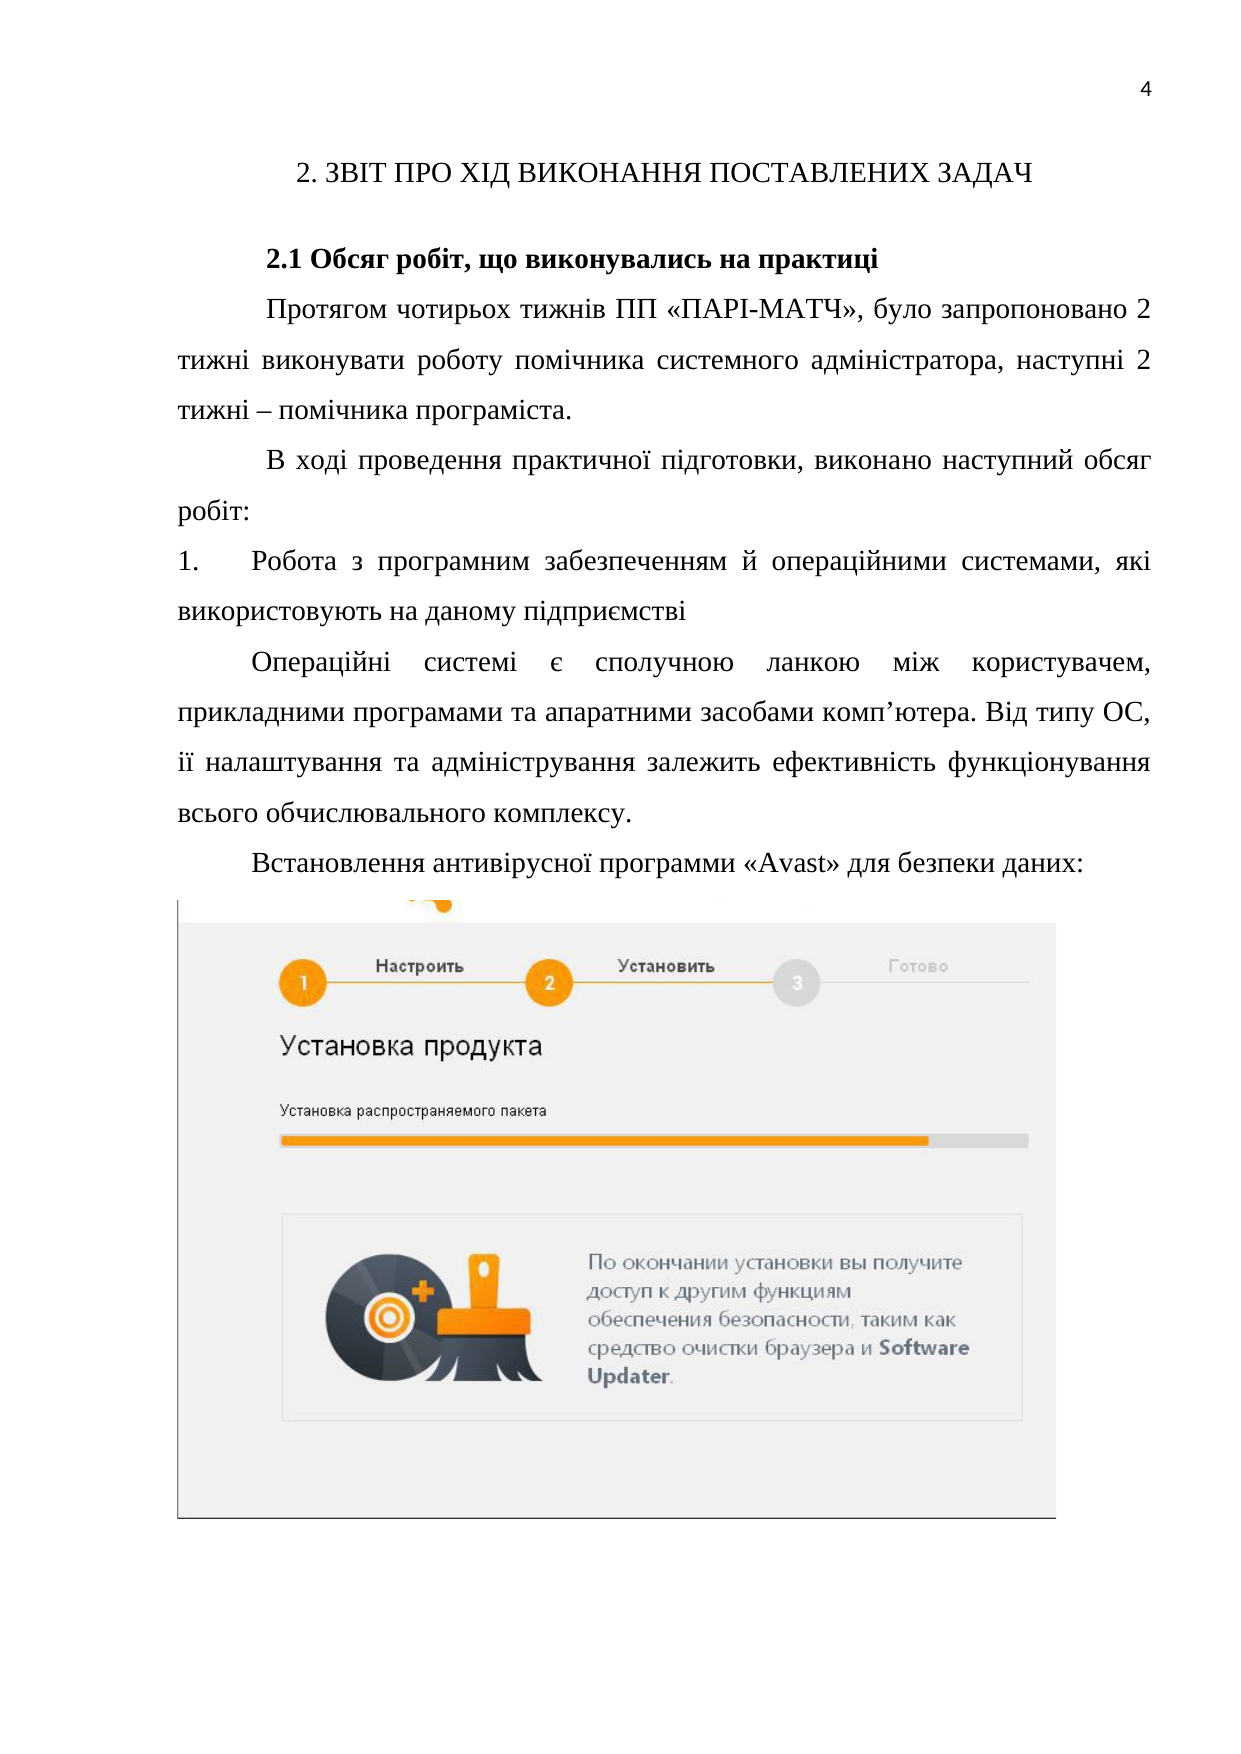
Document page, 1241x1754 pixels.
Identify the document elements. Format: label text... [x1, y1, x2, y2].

list Робота з програмним забезпеченням й операційними системами, які використовують на даному підприємстві [177, 543, 1152, 627]
list В ході проведення практичної підготовки, виконано наступний обсяг робіт: [177, 442, 1152, 526]
subtitle 2. ЗВІТ ПРО ХІД ВИКОНАННЯ ПОСТАВЛЕНИХ ЗАДАЧ [177, 155, 1152, 188]
subtitle 2.1 Обсяг робіт, що виконувались на практиці [177, 241, 1152, 275]
list Операційні системі є сполучною ланкою між користувачем, прикладними програмами та апаратними засобами комп’ютера. Від типу ОС, ії налаштування та адміністрування залежить ефективність функціонування всього обчислювального комплексу. [177, 644, 1152, 828]
picture [177, 900, 1057, 1519]
text Встановлення антивірусної программи «Avast» для безпеки даних: [177, 845, 1152, 878]
text Протягом чотирьох тижнів ПП «ПАРІ-МАТЧ», було запропоновано 2 тижні виконувати роботу помічника системного адміністратора, наступні 2 тижні – помічника програміста. [177, 292, 1152, 426]
